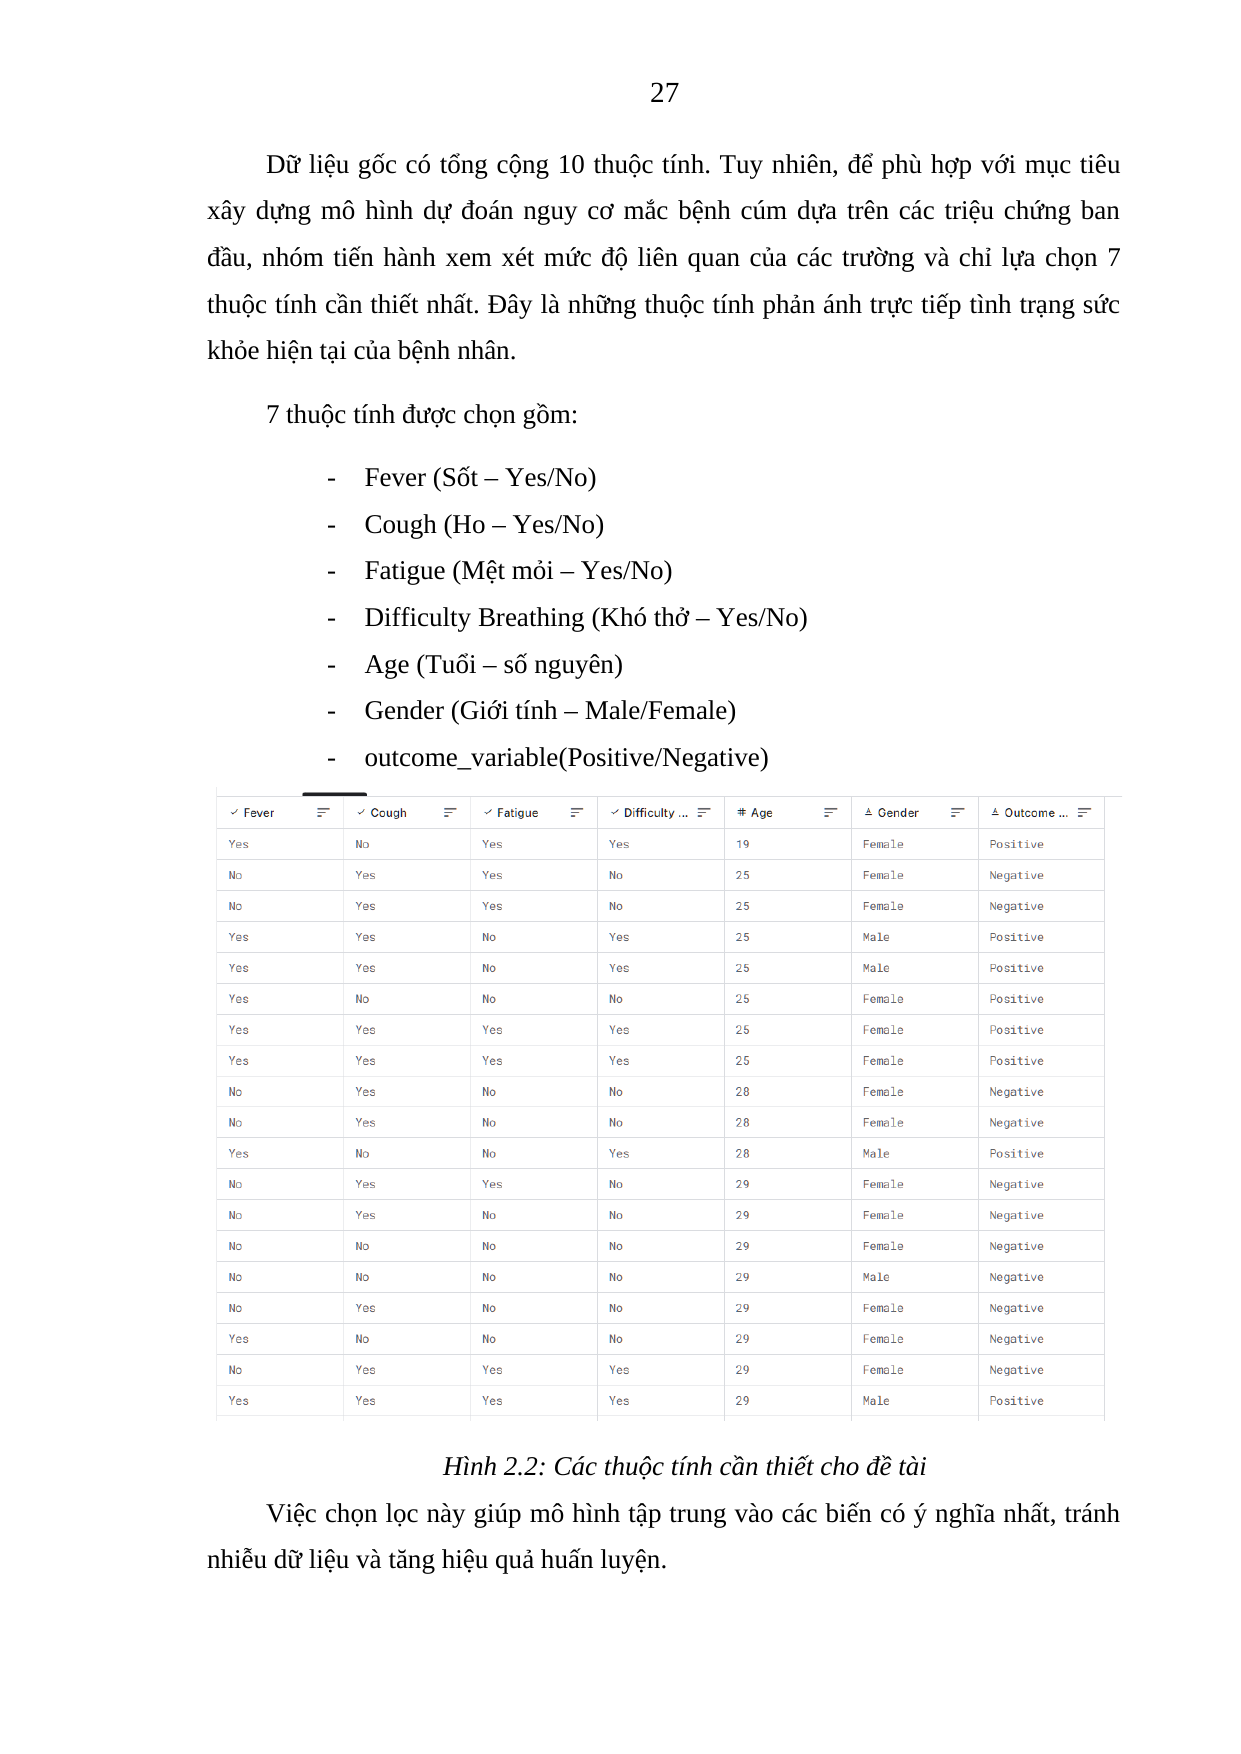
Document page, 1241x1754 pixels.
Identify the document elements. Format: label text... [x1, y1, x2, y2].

text Hình 2.2: Các thuộc tính cần thiết cho đề tài [251, 1450, 1122, 1481]
list outcome_variable(Positive/Negative) [327, 741, 1122, 772]
list Fever (Sốt – Yes/No) [327, 461, 1122, 492]
list Difficulty Breathing (Khó thở – Yes/No) [327, 601, 1122, 632]
text Dữ liệu gốc có tổng cộng 10 thuộc tính. Tuy nhiên, để phù hợp với mục tiêu xây dựng mô hình dự đoán nguy cơ mắc bệnh cúm dựa trên các triệu chứng ban đầu, nhóm tiến hành xem xét mức độ liên quan của các trường và chỉ lựa chọn 7 thuộc tính cần thiết nhất. Đây là những thuộc tính phản ánh trực tiếp tình trạng sức khỏe hiện tại của bệnh nhân. [207, 148, 1122, 366]
list Fatigue (Mệt mỏi – Yes/No) [327, 554, 1122, 586]
text 7 thuộc tính được chọn gồm: [207, 398, 1122, 429]
list Cough (Ho – Yes/No) [327, 508, 1122, 539]
text Việc chọn lọc này giúp mô hình tập trung vào các biến có ý nghĩa nhất, tránh nhiễu dữ liệu và tăng hiệu quả huấn luyện. [207, 1497, 1122, 1574]
picture [206, 787, 1123, 1421]
list Age (Tuổi – số nguyên) [327, 648, 1122, 679]
list Gender (Giới tính – Male/Female) [327, 694, 1122, 726]
